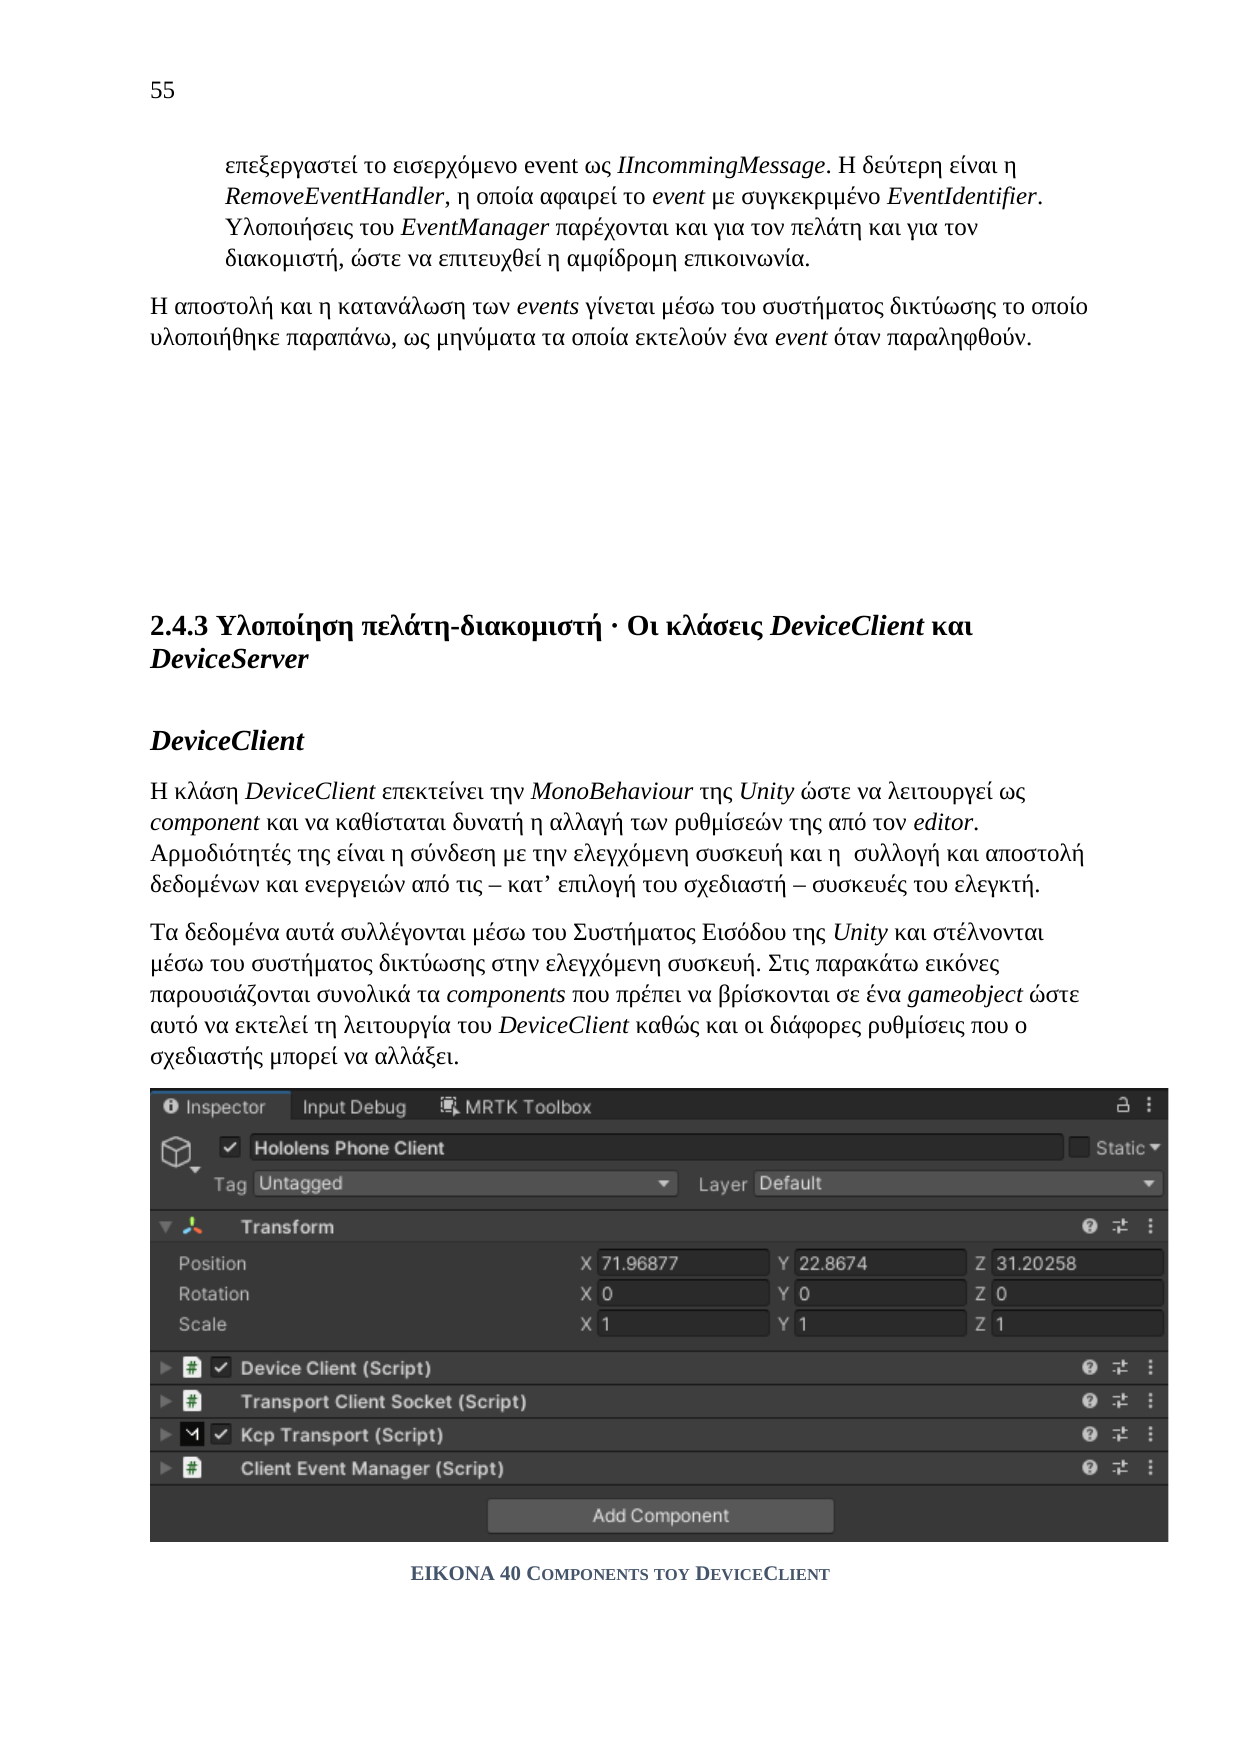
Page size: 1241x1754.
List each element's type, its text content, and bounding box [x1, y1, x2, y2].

text Η κλάση DeviceClient επεκτείνει την MonoBehaviour της Unity ώστε να λειτουργεί ως component και να καθίσταται δυνατή η αλλαγή των ρυθμίσεών της από τον editor. Αρμοδιότητές της είναι η σύνδεση με την ελεγχόμενη συσκευή και η συλλογή και αποστολή δεδομένων και ενεργειών από τις – κατ’ επιλογή του σχεδιαστή – συσκευές του ελεγκτή. [150, 776, 1090, 898]
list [187, 150, 1090, 272]
text DeviceClient [150, 723, 1090, 756]
subtitle 2.4.3 Υλοποίηση πελάτη-διακομιστή · Οι κλάσεις DeviceClient και DeviceServer [150, 608, 1090, 675]
text ΕΙΚΟΝΑ 40 Components του DeviceClient [150, 1561, 1090, 1585]
text Τα δεδομένα αυτά συλλέγονται μέσω του Συστήματος Εισόδου της Unity και στέλνονται μέσω του συστήματος δικτύωσης στην ελεγχόμενη συσκευή. Στις παρακάτω εικόνες παρουσιάζονται συνολικά τα components που πρέπει να βρίσκονται σε ένα gameobject ώστε αυτό να εκτελεί τη λειτουργία του DeviceClient καθώς και οι διάφορες ρυθμίσεις που ο σχεδιαστής μπορεί να αλλάξει. [150, 917, 1090, 1069]
text Η αποστολή και η κατανάλωση των events γίνεται μέσω του συστήματος δικτύωσης το οποίο υλοποιήθηκε παραπάνω, ως μηνύματα τα οποία εκτελούν ένα event όταν παραληφθούν. [150, 291, 1090, 351]
picture [150, 1088, 1169, 1542]
